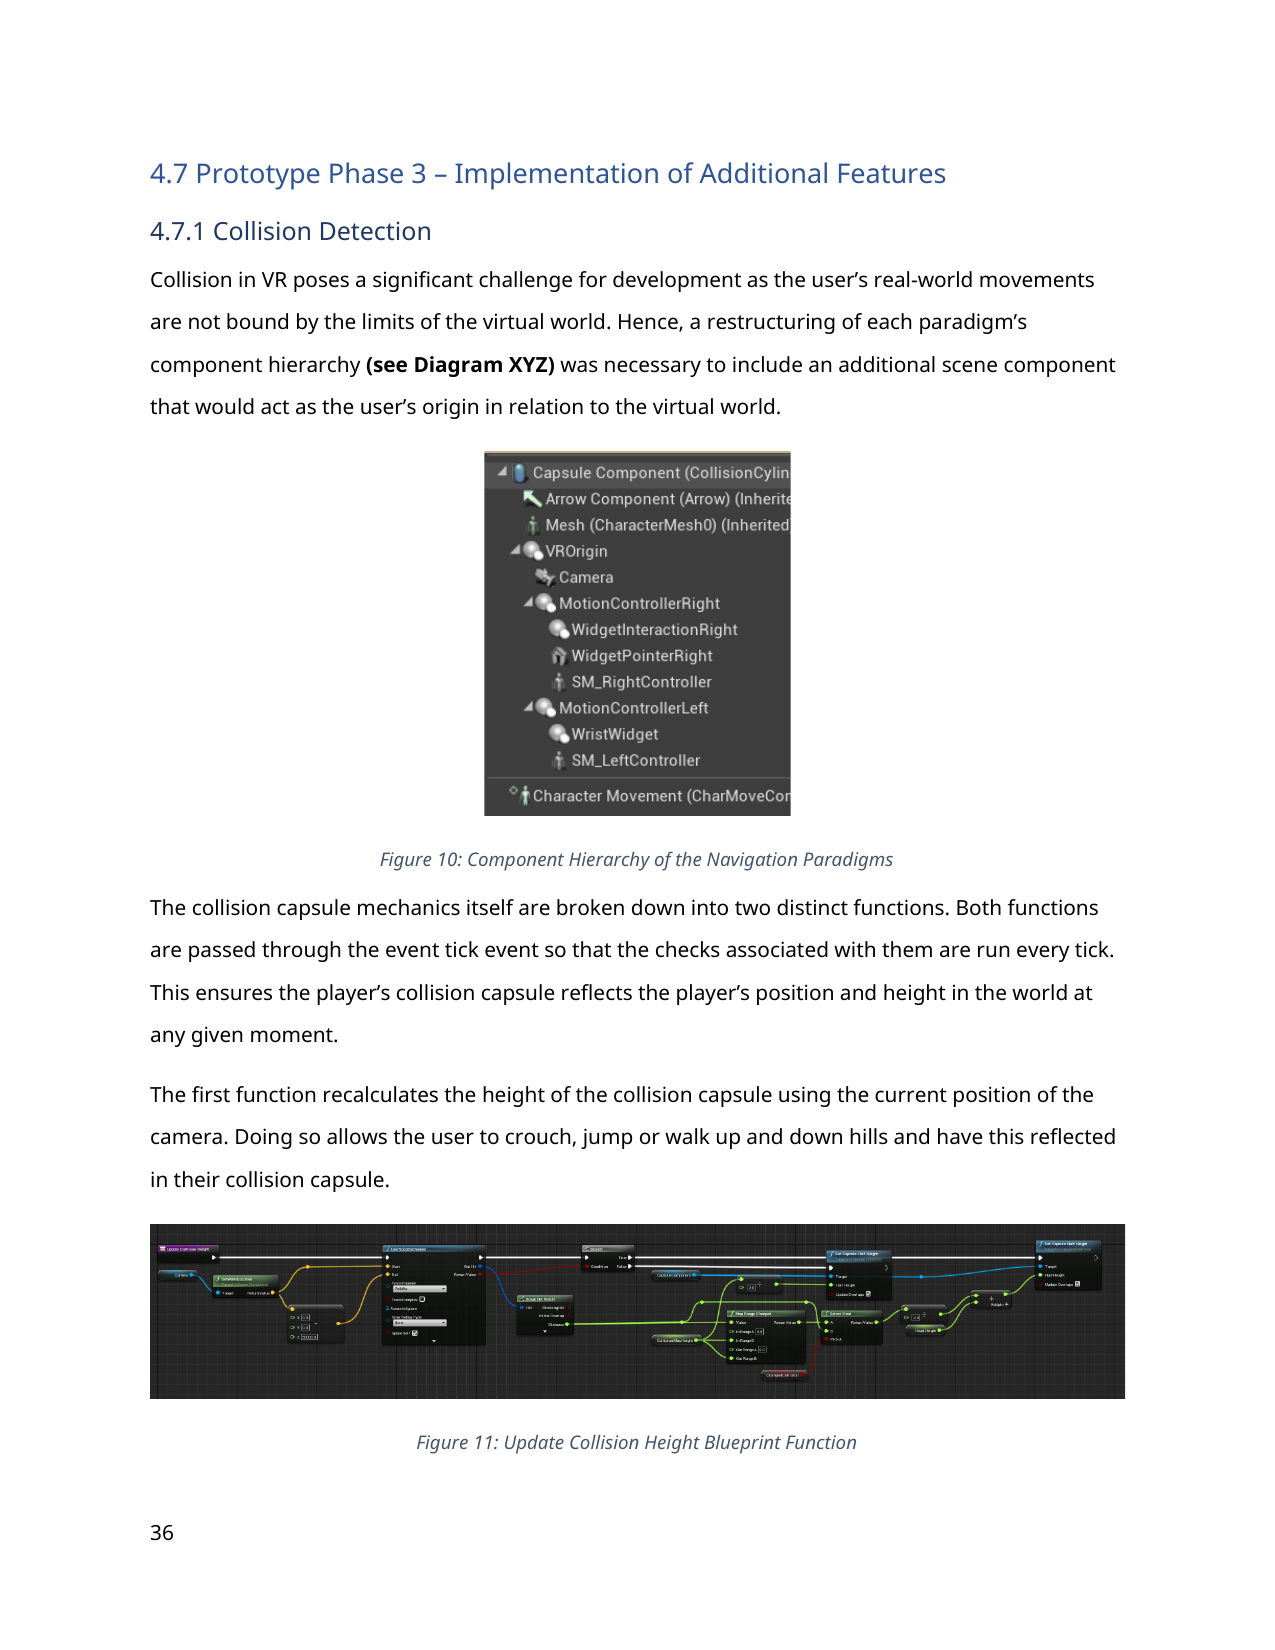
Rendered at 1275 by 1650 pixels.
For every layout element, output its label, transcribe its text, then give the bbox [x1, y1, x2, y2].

subtitle 4.7.1 Collision Detection [150, 214, 1125, 248]
text The collision capsule mechanics itself are broken down into two distinct functions. Both functions are passed through the event tick event so that the checks associated with them are run every tick. This ensures the player’s collision capsule reflects the player’s position and height in the world at any given moment. [150, 893, 1125, 1049]
picture [484, 451, 791, 816]
subtitle 4.7 Prototype Phase 3 – Implementation of Additional Features [150, 154, 1125, 191]
picture [150, 1224, 1125, 1399]
text Collision in VR poses a significant challenge for development as the user’s real-world movements are not bound by the limits of the virtual world. Hence, a restructuring of each paradigm’s component hierarchy (see Diagram XYZ) was necessary to include an additional scene component that would act as the user’s origin in relation to the virtual world. [150, 265, 1125, 421]
text The first function recalculates the height of the collision capsule using the current position of the camera. Doing so allows the user to crouch, jump or walk up and down hills and have this reflected in their collision capsule. [150, 1080, 1125, 1193]
